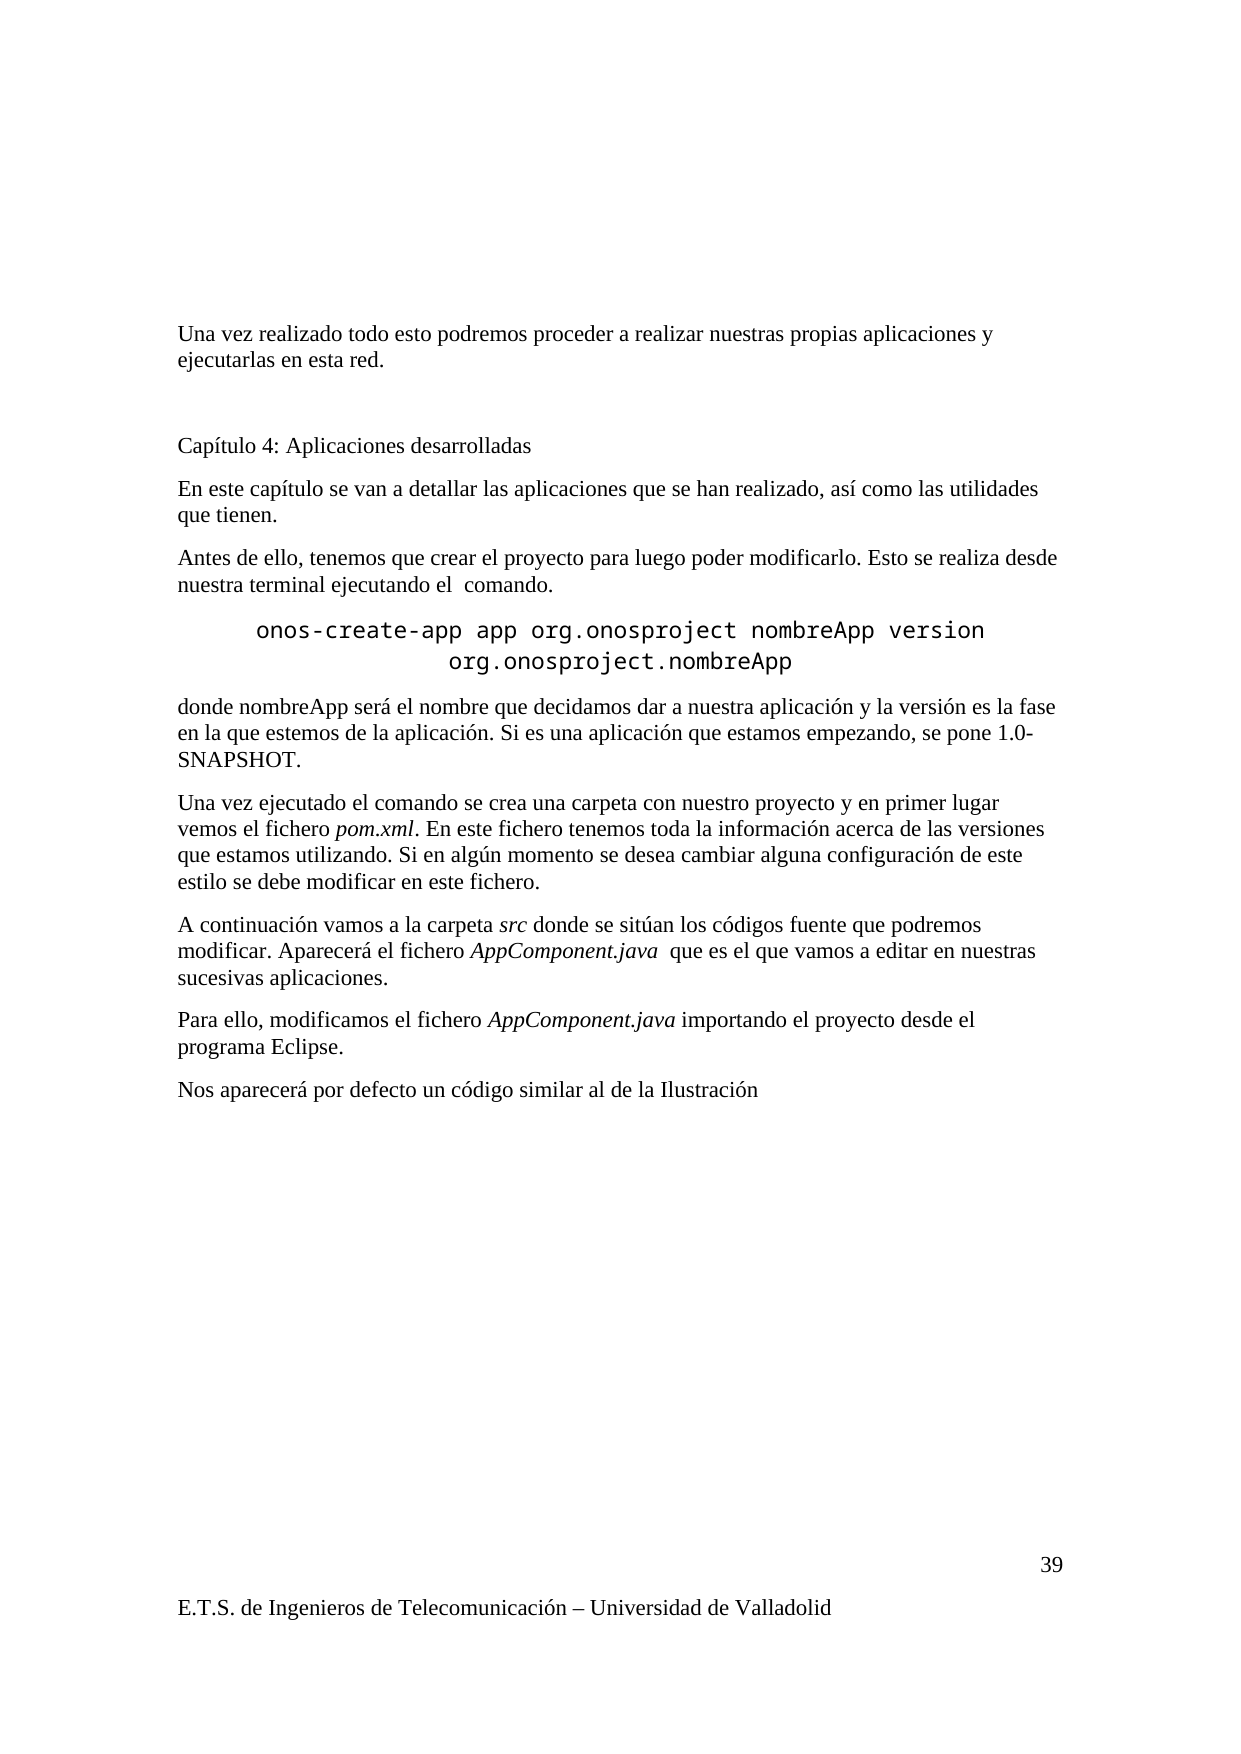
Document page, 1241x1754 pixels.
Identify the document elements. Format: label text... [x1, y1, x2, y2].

text Antes de ello, tenemos que crear el proyecto para luego poder modificarlo. Esto se realiza desde nuestra terminal ejecutando el comando. [177, 544, 1063, 597]
text Capítulo 4: Aplicaciones desarrolladas [177, 432, 1063, 458]
text Una vez ejecutado el comando se crea una carpeta con nuestro proyecto y en primer lugar vemos el fichero pom.xml. En este fichero tenemos toda la información acerca de las versiones que estamos utilizando. Si en algún momento se desea cambiar alguna configuración de este estilo se debe modificar en este fichero. [177, 789, 1063, 894]
text En este capítulo se van a detallar las aplicaciones que se han realizado, así como las utilidades que tienen. [177, 475, 1063, 528]
text Una vez realizado todo esto podremos proceder a realizar nuestras propias aplicaciones y ejecutarlas en esta red. [177, 320, 1063, 372]
text A continuación vamos a la carpeta src donde se sitúan los códigos fuente que podremos modificar. Aparecerá el fichero AppComponent.java que es el que vamos a editar en nuestras sucesivas aplicaciones. [177, 911, 1063, 990]
text Nos aparecerá por defecto un código similar al de la Ilustración [177, 1076, 1063, 1102]
text Para ello, modificamos el fichero AppComponent.java importando el proyecto desde el programa Eclipse. [177, 1007, 1063, 1059]
text donde nombreApp será el nombre que decidamos dar a nuestra aplicación y la versión es la fase en la que estemos de la aplicación. Si es una aplicación que estamos empezando, se pone 1.0-SNAPSHOT. [177, 693, 1063, 772]
text onos-create-app app org.onosproject nombreApp version org.onosproject.nombreApp [177, 614, 1063, 676]
